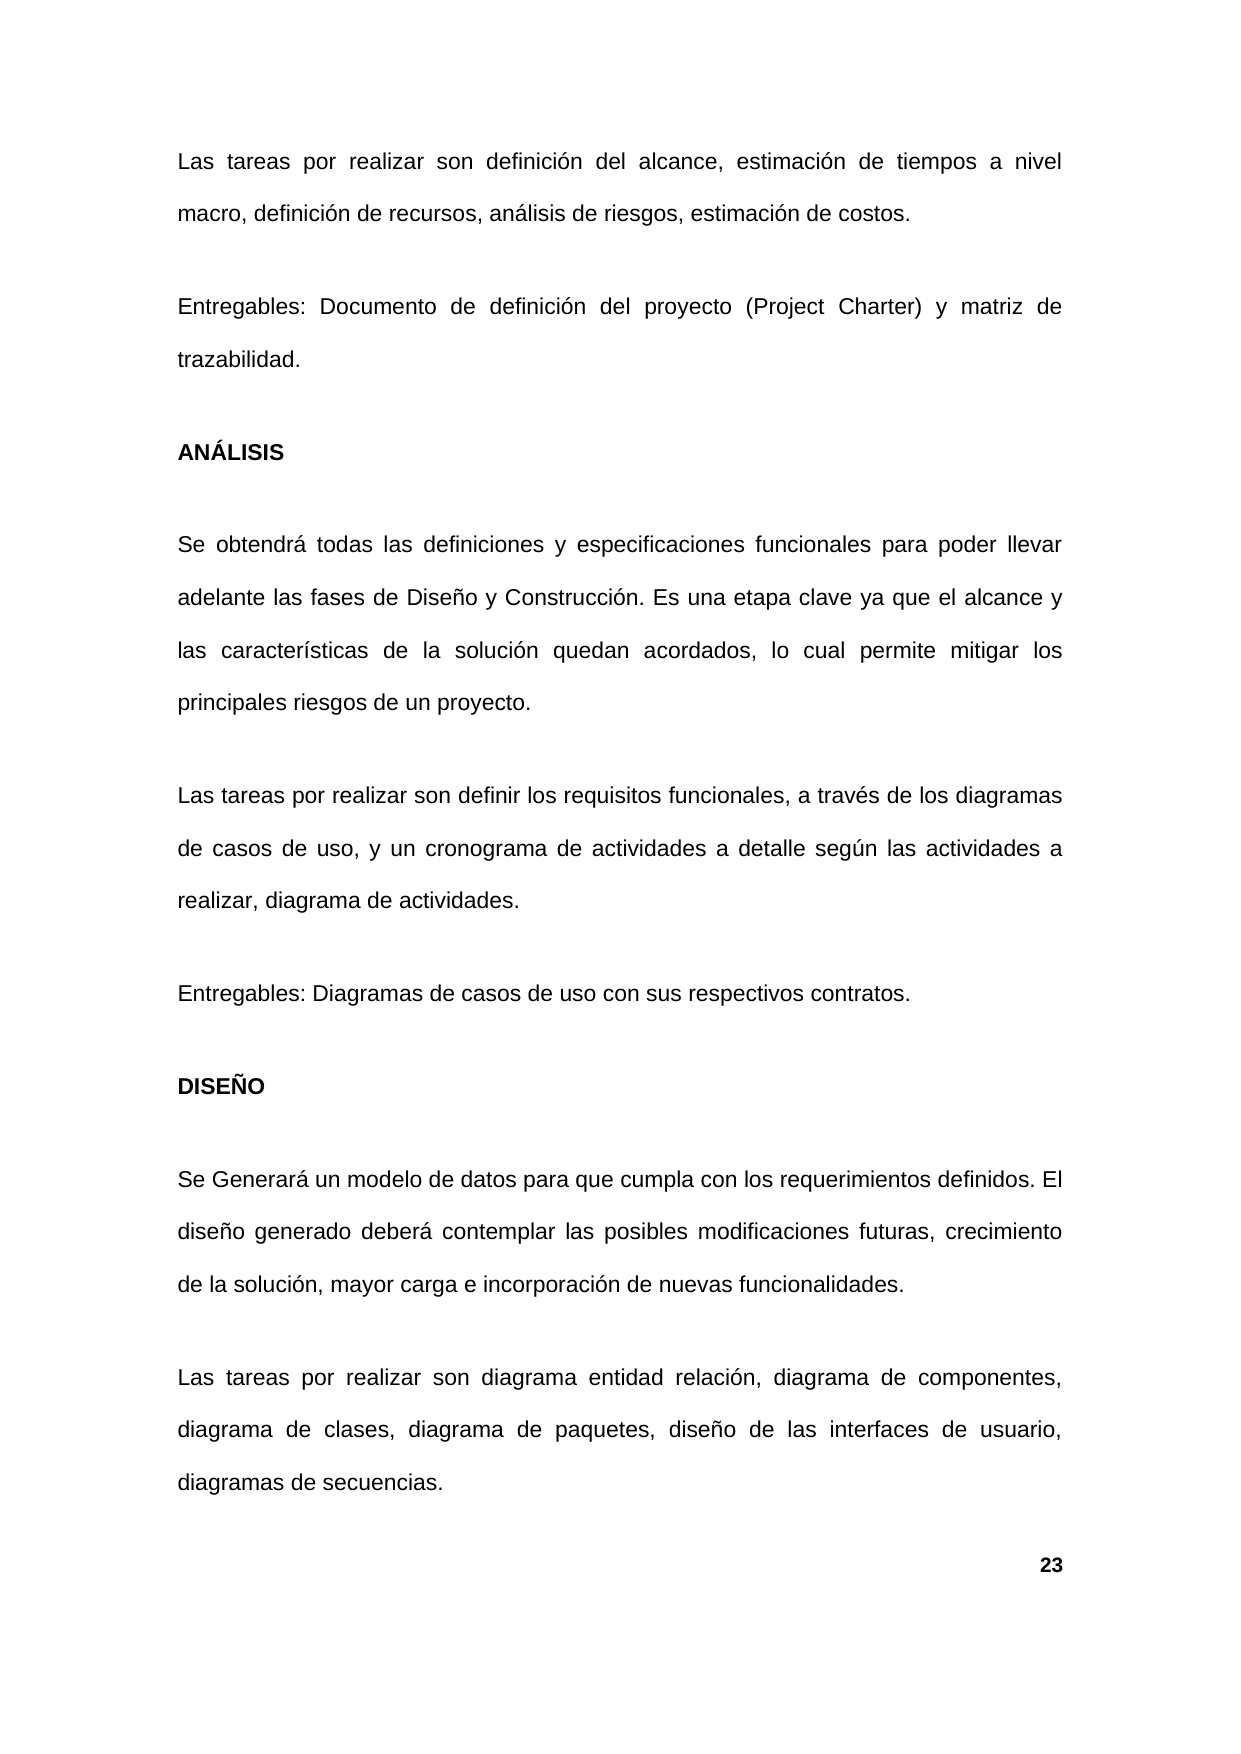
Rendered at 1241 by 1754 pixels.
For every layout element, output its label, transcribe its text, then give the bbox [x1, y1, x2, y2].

text Las tareas por realizar son definir los requisitos funcionales, a través de los diagramas de casos de uso, y un cronograma de actividades a detalle según las actividades a realizar, diagrama de actividades. [177, 782, 1063, 914]
text Se obtendrá todas las definiciones y especificaciones funcionales para poder llevar adelante las fases de Diseño y Construcción. Es una etapa clave ya que el alcance y las características de la solución quedan acordados, lo cual permite mitigar los principales riesgos de un proyecto. [177, 531, 1063, 716]
text Entregables: Documento de definición del proyecto (Project Charter) y matriz de trazabilidad. [177, 293, 1063, 372]
text Entregables: Diagramas de casos de uso con sus respectivos contratos. [177, 980, 1063, 1006]
text DISEÑO [177, 1073, 1063, 1099]
text Las tareas por realizar son diagrama entidad relación, diagrama de componentes, diagrama de clases, diagrama de paquetes, diseño de las interfaces de usuario, diagramas de secuencias. [177, 1364, 1063, 1495]
text ANÁLISIS [177, 438, 1063, 465]
text Las tareas por realizar son definición del alcance, estimación de tiempos a nivel macro, definición de recursos, análisis de riesgos, estimación de costos. [177, 148, 1063, 227]
text Se Generará un modelo de datos para que cumpla con los requerimientos definidos. El diseño generado deberá contemplar las posibles modificaciones futuras, crecimiento de la solución, mayor carga e incorporación de nuevas funcionalidades. [177, 1166, 1063, 1297]
